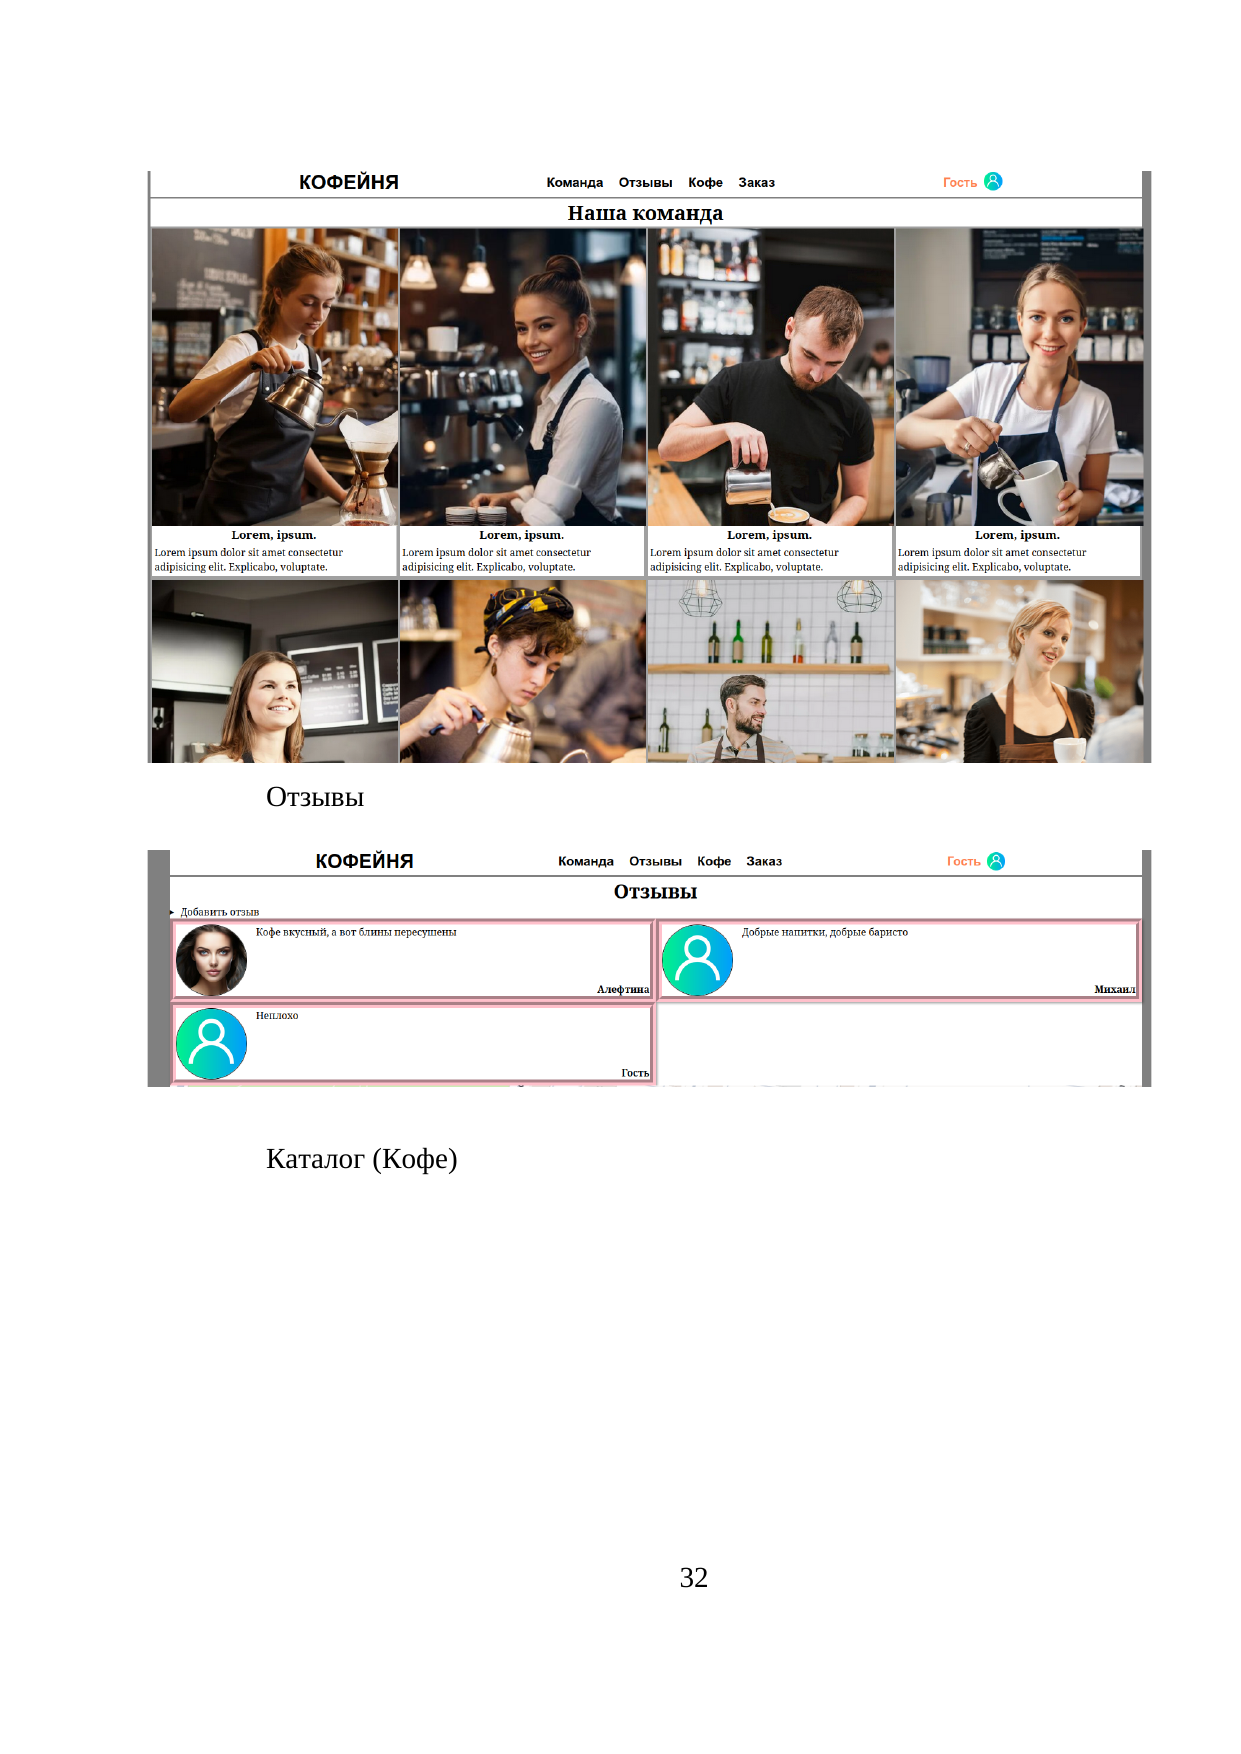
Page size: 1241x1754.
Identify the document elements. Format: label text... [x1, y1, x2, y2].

picture [147, 171, 1152, 763]
text Отзывы [177, 763, 1122, 813]
text Каталог (Кофе) [177, 1087, 1122, 1175]
picture [147, 850, 1152, 1087]
